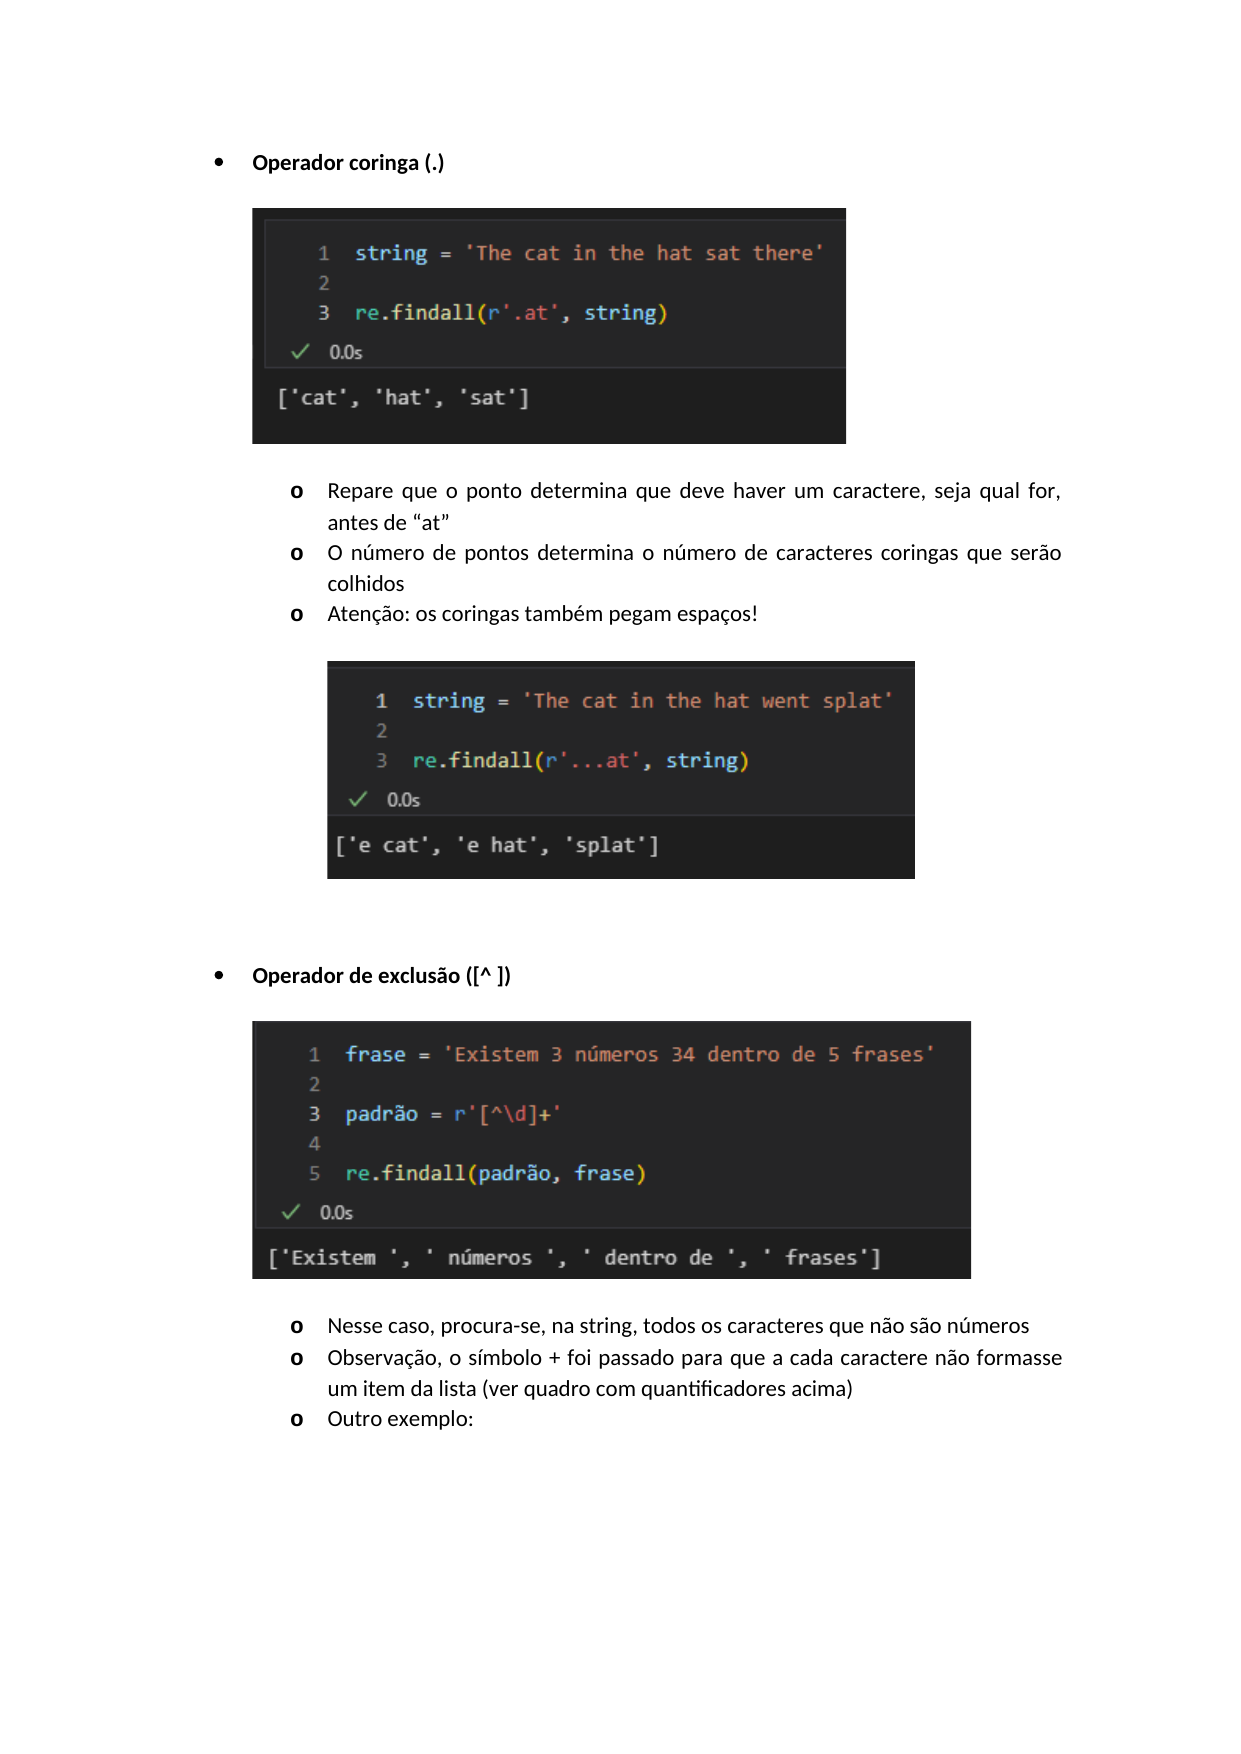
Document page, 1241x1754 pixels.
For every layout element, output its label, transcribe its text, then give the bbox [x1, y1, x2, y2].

picture [252, 1021, 972, 1279]
list Atenção: os coringas também pegam espaços! [290, 599, 1063, 629]
list Operador de exclusão ([^ ]) [215, 961, 1063, 989]
list Observação, o símbolo + foi passado para que a cada caractere não formasse um item da lista (ver quadro com quantificadores acima) [290, 1343, 1063, 1402]
picture [252, 208, 847, 444]
list Repare que o ponto determina que deve haver um caractere, seja qual for, antes de “at” [290, 476, 1063, 536]
list Nesse caso, procura-se, na string, todos os caracteres que não são números [290, 1311, 1063, 1341]
list Outro exemplo: [290, 1404, 1063, 1433]
list O número de pontos determina o número de caracteres coringas que serão colhidos [290, 538, 1063, 597]
picture [327, 661, 915, 879]
list Operador coringa (.) [215, 148, 1063, 176]
